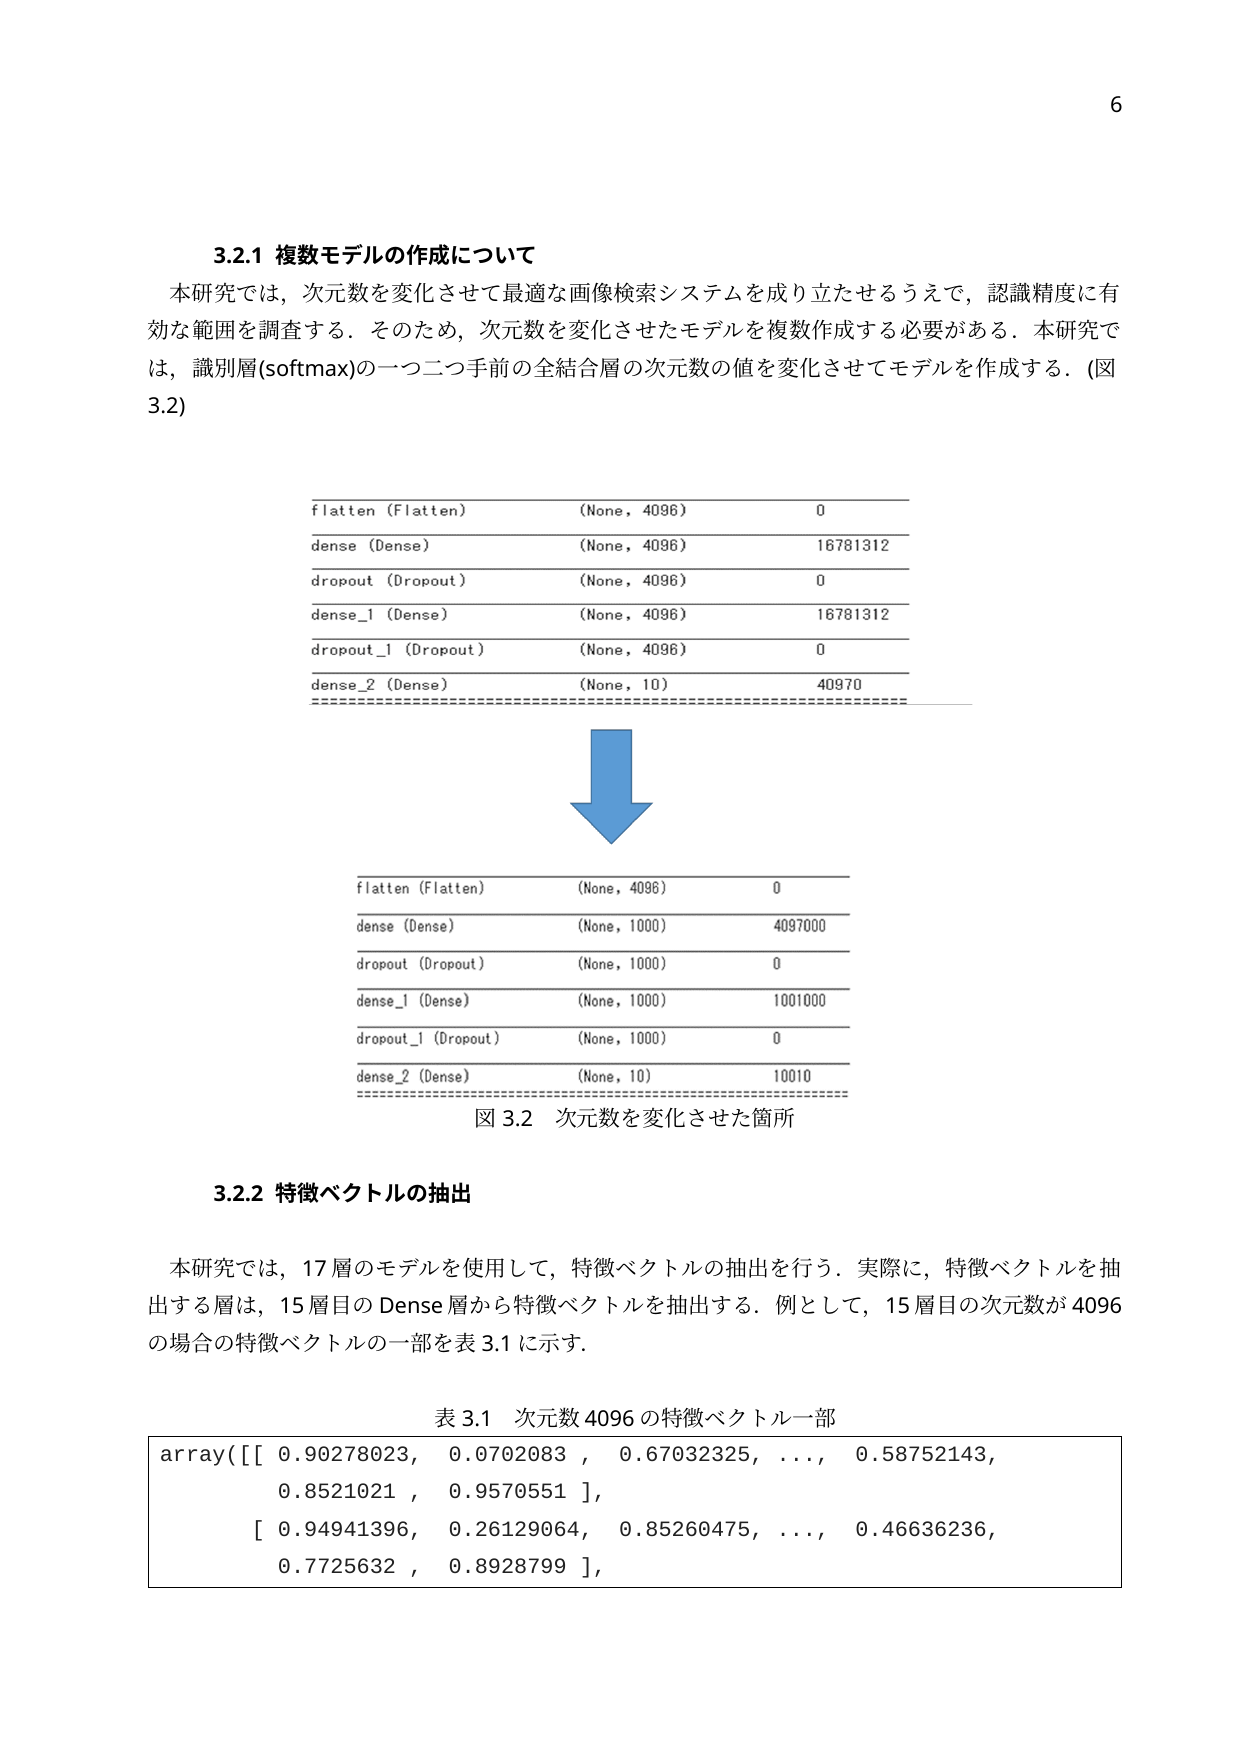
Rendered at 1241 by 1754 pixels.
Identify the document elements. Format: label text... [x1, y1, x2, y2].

text 本研究では，次元数を変化させて最適な画像検索システムを成り立たせるうえで，認識精度に有効な範囲を調査する．そのため，次元数を変化させたモデルを複数作成する必要がある．本研究では，識別層(softmax)の一つ二つ手前の全結合層の次元数の値を変化させてモデルを作成する．(図 3.2) [148, 273, 1122, 423]
subtitle 特徴ベクトルの抽出 [169, 1173, 1100, 1211]
subtitle 複数モデルの作成について [169, 236, 1100, 273]
text 本研究では，17層のモデルを使用して，特徴ベクトルの抽出を行う．実際に，特徴ベクトルを抽出する層は，15層目のDense層から特徴ベクトルを抽出する．例として，15層目の次元数が4096の場合の特徴ベクトルの一部を表 3.1に示す． [148, 1248, 1122, 1361]
picture [297, 498, 973, 1098]
text 図 3.2 次元数を変化させた箇所 [148, 1098, 1122, 1136]
text 表 3.1 次元数4096の特徴ベクトル一部 [148, 1398, 1122, 1436]
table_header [149, 1437, 1121, 1587]
